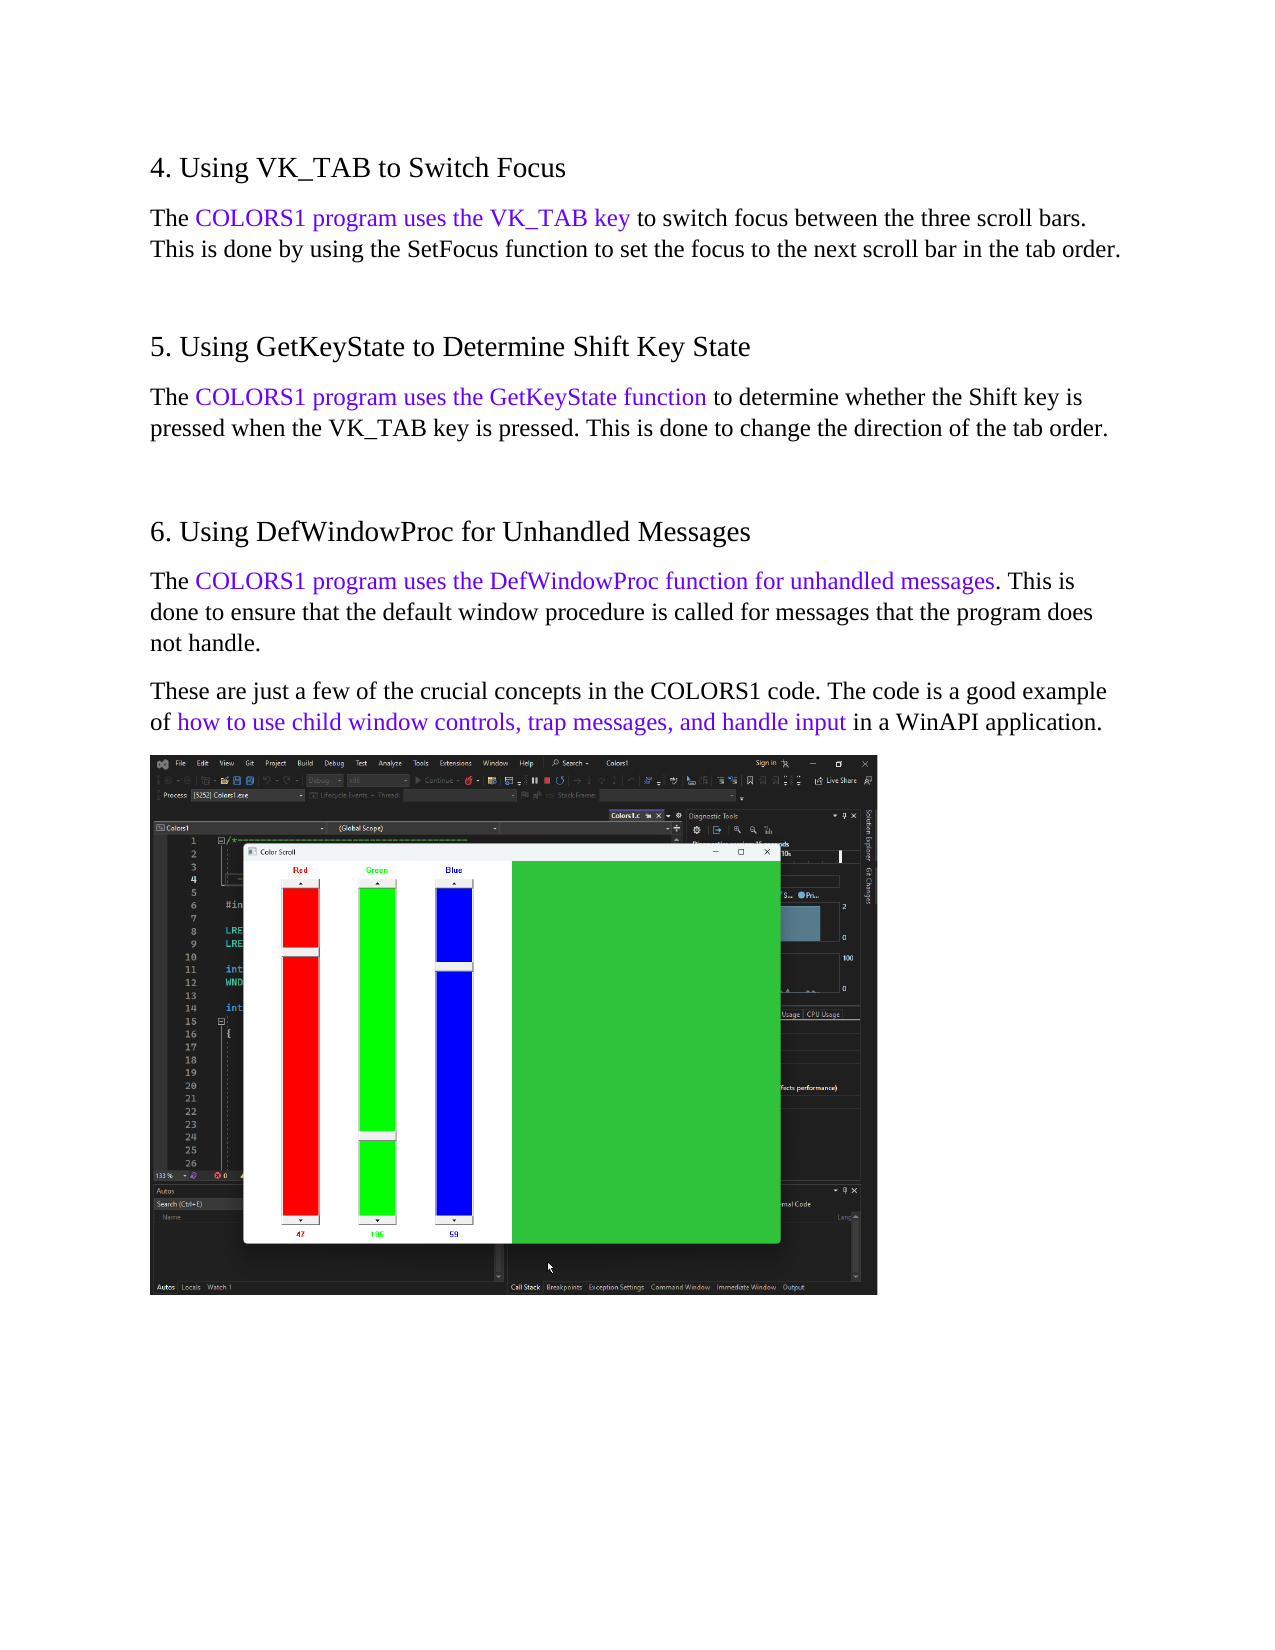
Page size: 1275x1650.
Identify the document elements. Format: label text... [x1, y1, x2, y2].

text 6. Using DefWindowProc for Unhandled Messages [150, 514, 1125, 547]
text The COLORS1 program uses the GetKeyState function to determine whether the Shift key is pressed when the VK_TAB key is pressed. This is done to change the direction of the tab order. [150, 382, 1125, 442]
text 4. Using VK_TAB to Switch Focus [150, 150, 1125, 183]
text These are just a few of the crucial concepts in the COLORS1 code. The code is a good example of how to use child window controls, trap messages, and handle input in a WinAPI application. [150, 676, 1125, 736]
text 5. Using GetKeyState to Determine Shift Key State [150, 329, 1125, 363]
text The COLORS1 program uses the DefWindowProc function for unhandled messages. This is done to ensure that the default window procedure is called for messages that the program does not handle. [150, 566, 1125, 657]
text The COLORS1 program uses the VK_TAB key to switch focus between the three scroll bars. This is done by using the SetFocus function to set the focus to the next scroll bar in the tab order. [150, 203, 1125, 263]
picture [150, 755, 878, 1295]
